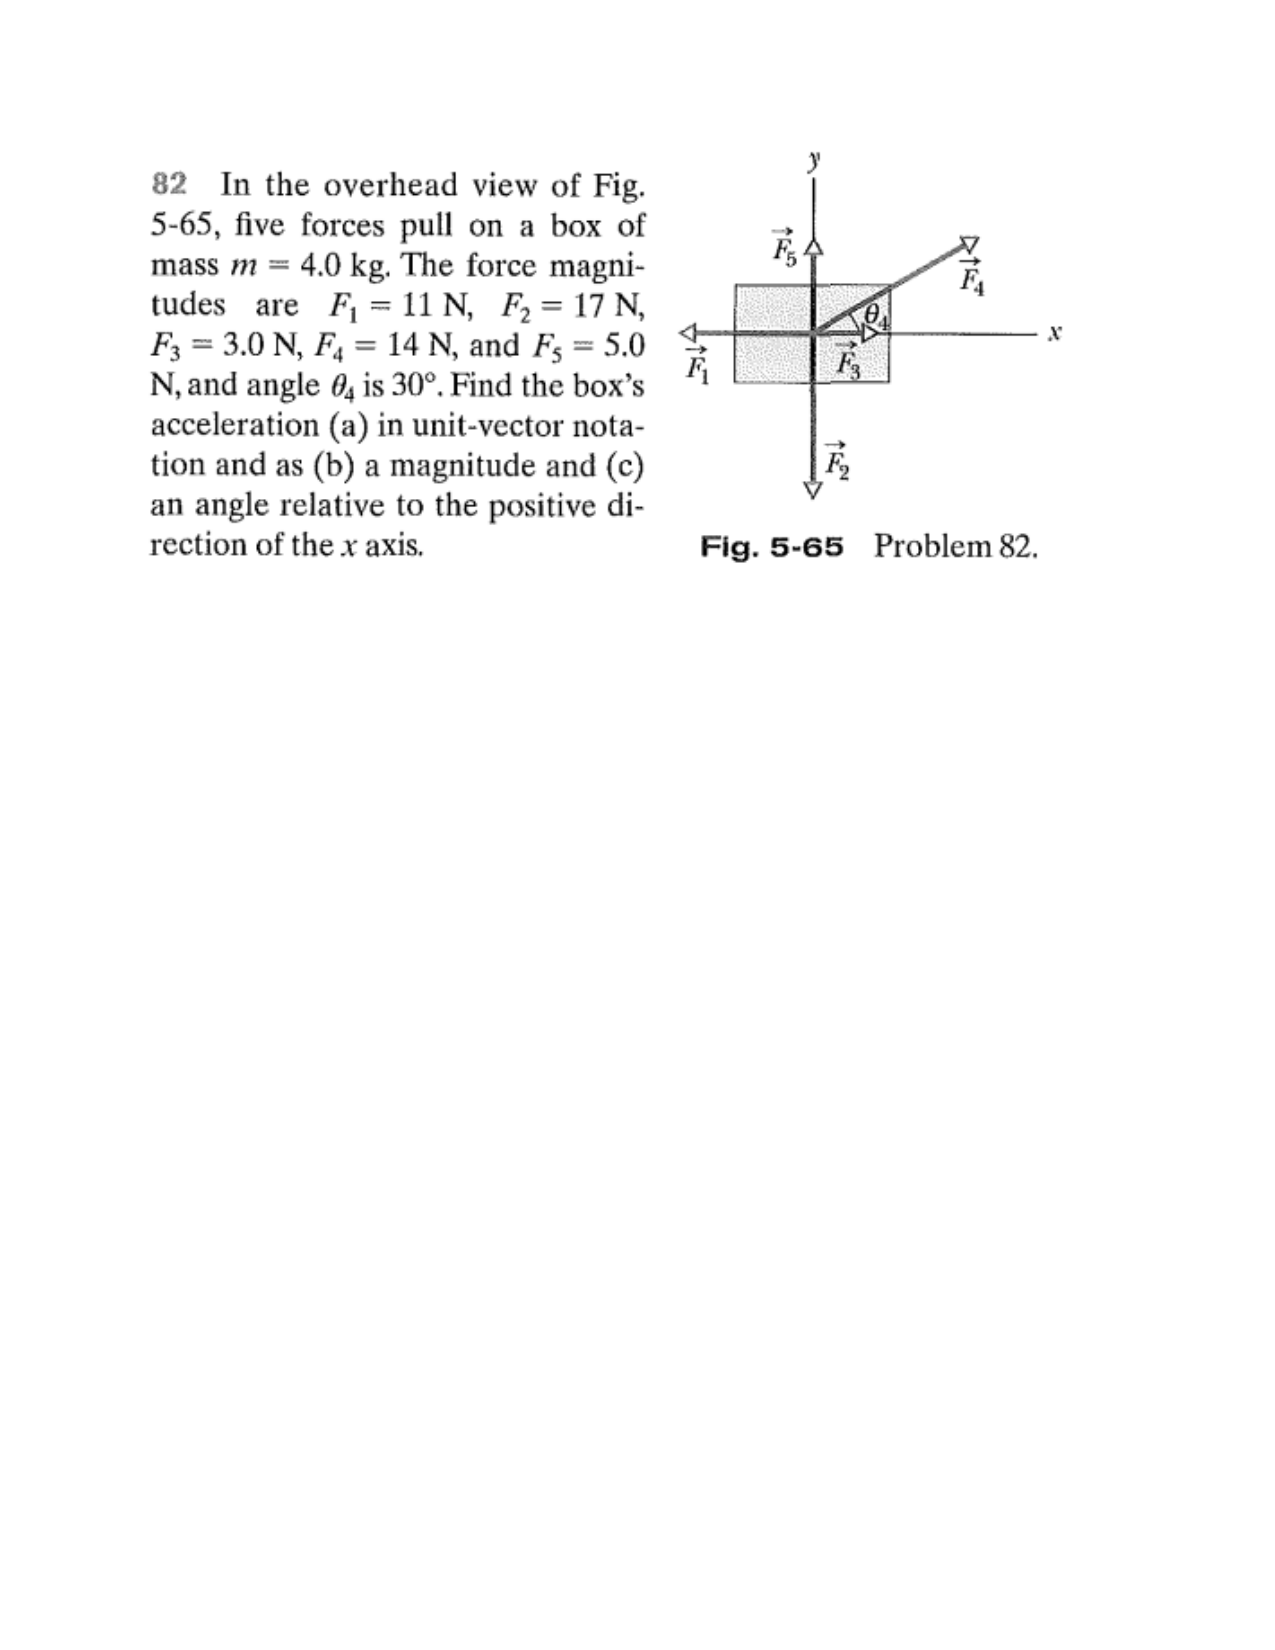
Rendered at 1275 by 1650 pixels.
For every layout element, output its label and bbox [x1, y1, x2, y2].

picture [135, 150, 1091, 588]
